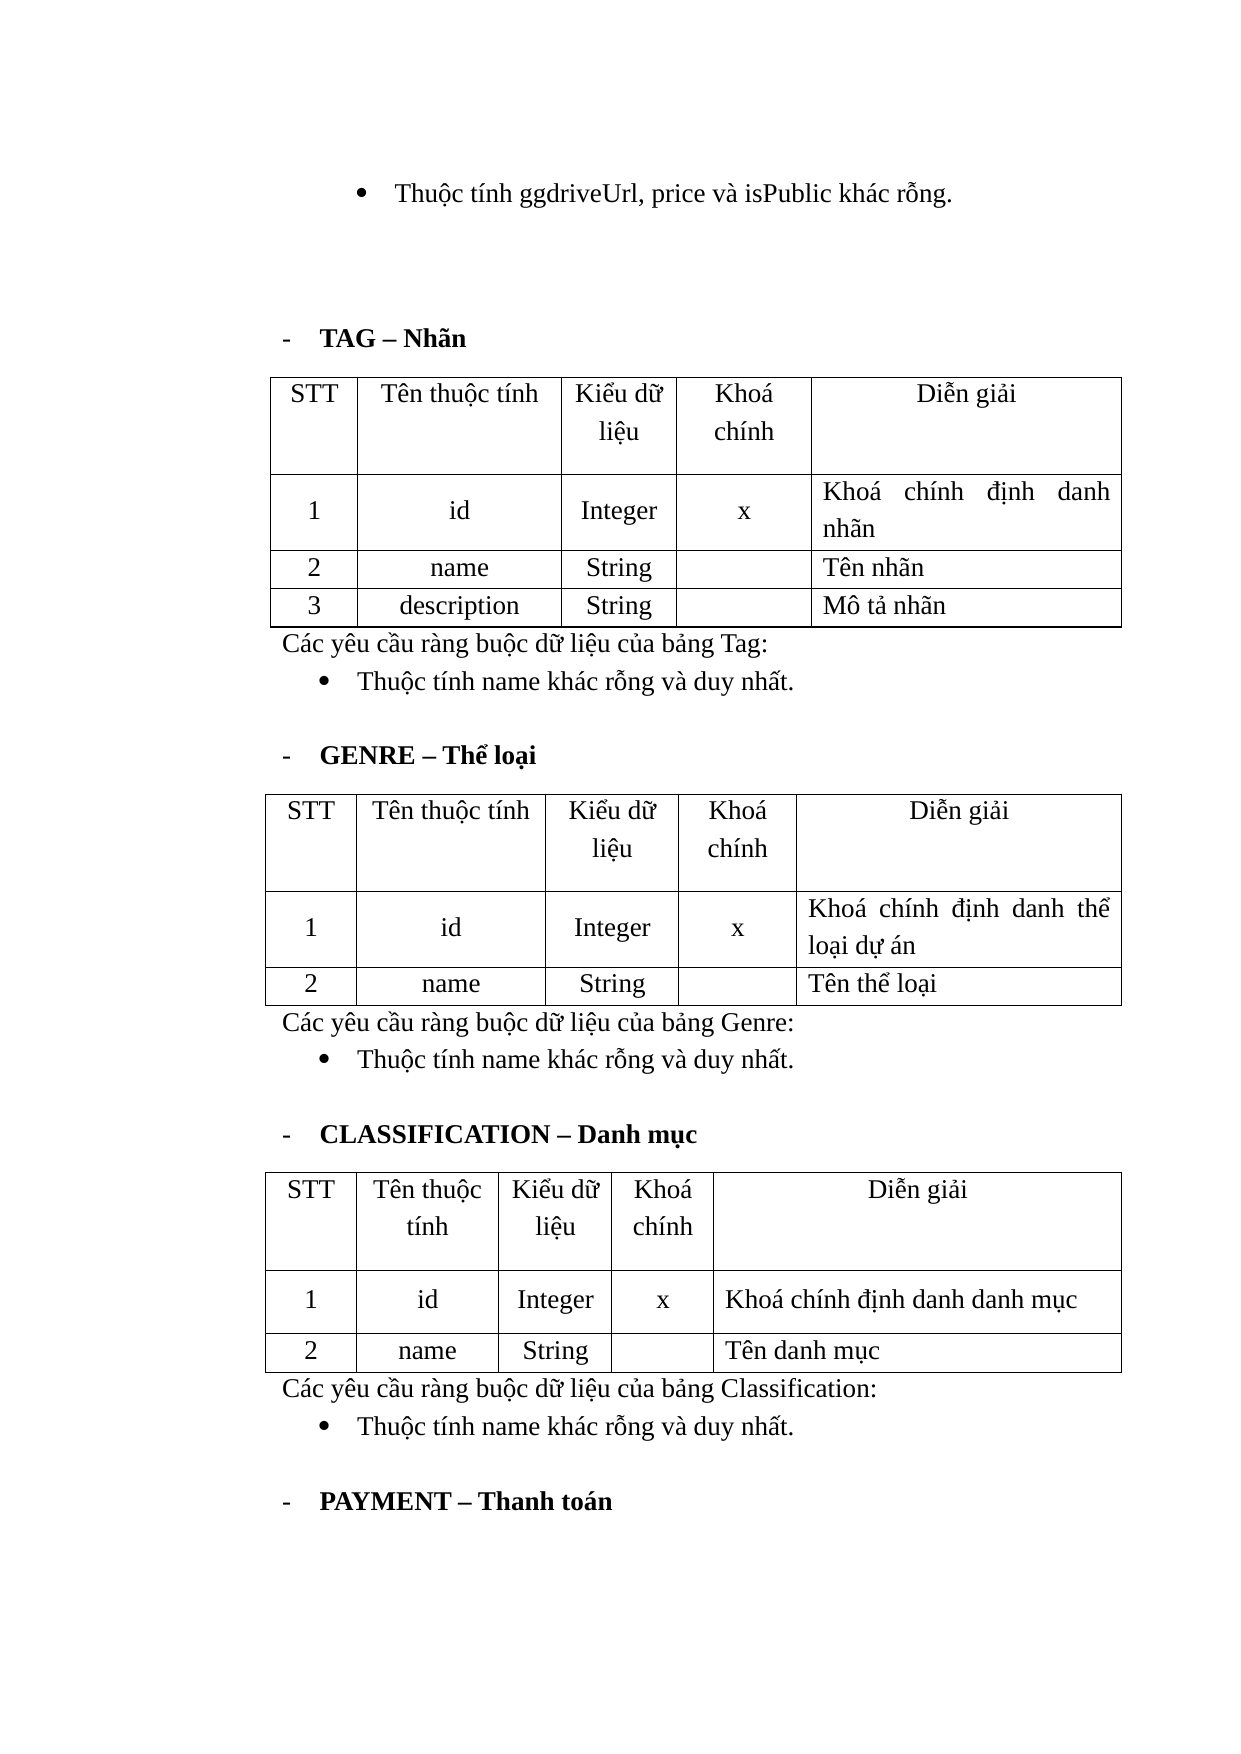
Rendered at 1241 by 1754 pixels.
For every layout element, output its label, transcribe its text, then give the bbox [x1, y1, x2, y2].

table_header Diễn giải [812, 378, 1121, 474]
table_cell Integer [562, 475, 676, 550]
table_cell [677, 589, 811, 626]
table_header Kiểu dữ liệu [562, 378, 676, 474]
list TAG – Nhãn [282, 323, 1122, 354]
list Thuộc tính name khác rỗng và duy nhất. [319, 1410, 1122, 1441]
table_header Khoá chính [612, 1173, 713, 1269]
list Các yêu cầu ràng buộc dữ liệu của bảng Classification: [244, 1373, 1122, 1404]
table_cell x [677, 475, 811, 550]
table_cell 2 [271, 551, 357, 588]
table_header STT [266, 1173, 356, 1269]
table_cell 2 [266, 968, 356, 1005]
list Các yêu cầu ràng buộc dữ liệu của bảng Tag: [244, 627, 1122, 658]
table_cell Khoá chính định danh danh mục [714, 1271, 1121, 1333]
table_header Kiểu dữ liệu [499, 1173, 611, 1269]
table_cell Integer [546, 892, 678, 967]
table_cell [679, 968, 796, 1005]
table_cell id [357, 892, 545, 967]
table_cell Mô tả nhãn [812, 589, 1121, 626]
table_cell description [358, 589, 561, 626]
list Thuộc tính ggdriveUrl, price và isPublic khác rỗng. [357, 177, 1122, 208]
table_cell 2 [266, 1334, 356, 1372]
table_header Khoá chính [677, 378, 811, 474]
table_cell String [562, 589, 676, 626]
table_cell x [679, 892, 796, 967]
table_cell [677, 551, 811, 588]
list Thuộc tính name khác rỗng và duy nhất. [319, 1043, 1122, 1074]
table_cell Integer [499, 1271, 611, 1333]
table_cell Tên thể loại [797, 968, 1121, 1005]
table_cell 1 [266, 1271, 356, 1333]
list Các yêu cầu ràng buộc dữ liệu của bảng Genre: [244, 1006, 1122, 1037]
table_header STT [266, 795, 356, 891]
table_header Tên thuộc tính [358, 378, 561, 474]
list CLASSIFICATION – Danh mục [282, 1118, 1122, 1149]
list GENRE – Thể loại [282, 739, 1122, 771]
table_cell 1 [271, 475, 357, 550]
table_cell id [358, 475, 561, 550]
table_cell 1 [266, 892, 356, 967]
table_cell String [499, 1334, 611, 1372]
table_header Kiểu dữ liệu [546, 795, 678, 891]
table_header Tên thuộc tính [357, 1173, 498, 1269]
list Thuộc tính name khác rỗng và duy nhất. [319, 665, 1122, 696]
table_cell Tên nhãn [812, 551, 1121, 588]
table_cell 3 [271, 589, 357, 626]
table_cell name [357, 968, 545, 1005]
table_header Tên thuộc tính [357, 795, 545, 891]
table_header Diễn giải [797, 795, 1121, 891]
list PAYMENT – Thanh toán [282, 1485, 1122, 1516]
table_cell String [562, 551, 676, 588]
table_cell name [357, 1334, 498, 1372]
table_header Diễn giải [714, 1173, 1121, 1269]
table_cell name [358, 551, 561, 588]
table_cell id [357, 1271, 498, 1333]
table_cell Khoá chính định danh thể loại dự án [797, 892, 1121, 967]
table_cell x [612, 1271, 713, 1333]
table_header Khoá chính [679, 795, 796, 891]
table_cell Tên danh mục [714, 1334, 1121, 1372]
table_cell [612, 1334, 713, 1372]
table_header STT [271, 378, 357, 474]
table_cell Khoá chính định danh nhãn [812, 475, 1121, 550]
table_cell String [546, 968, 678, 1005]
